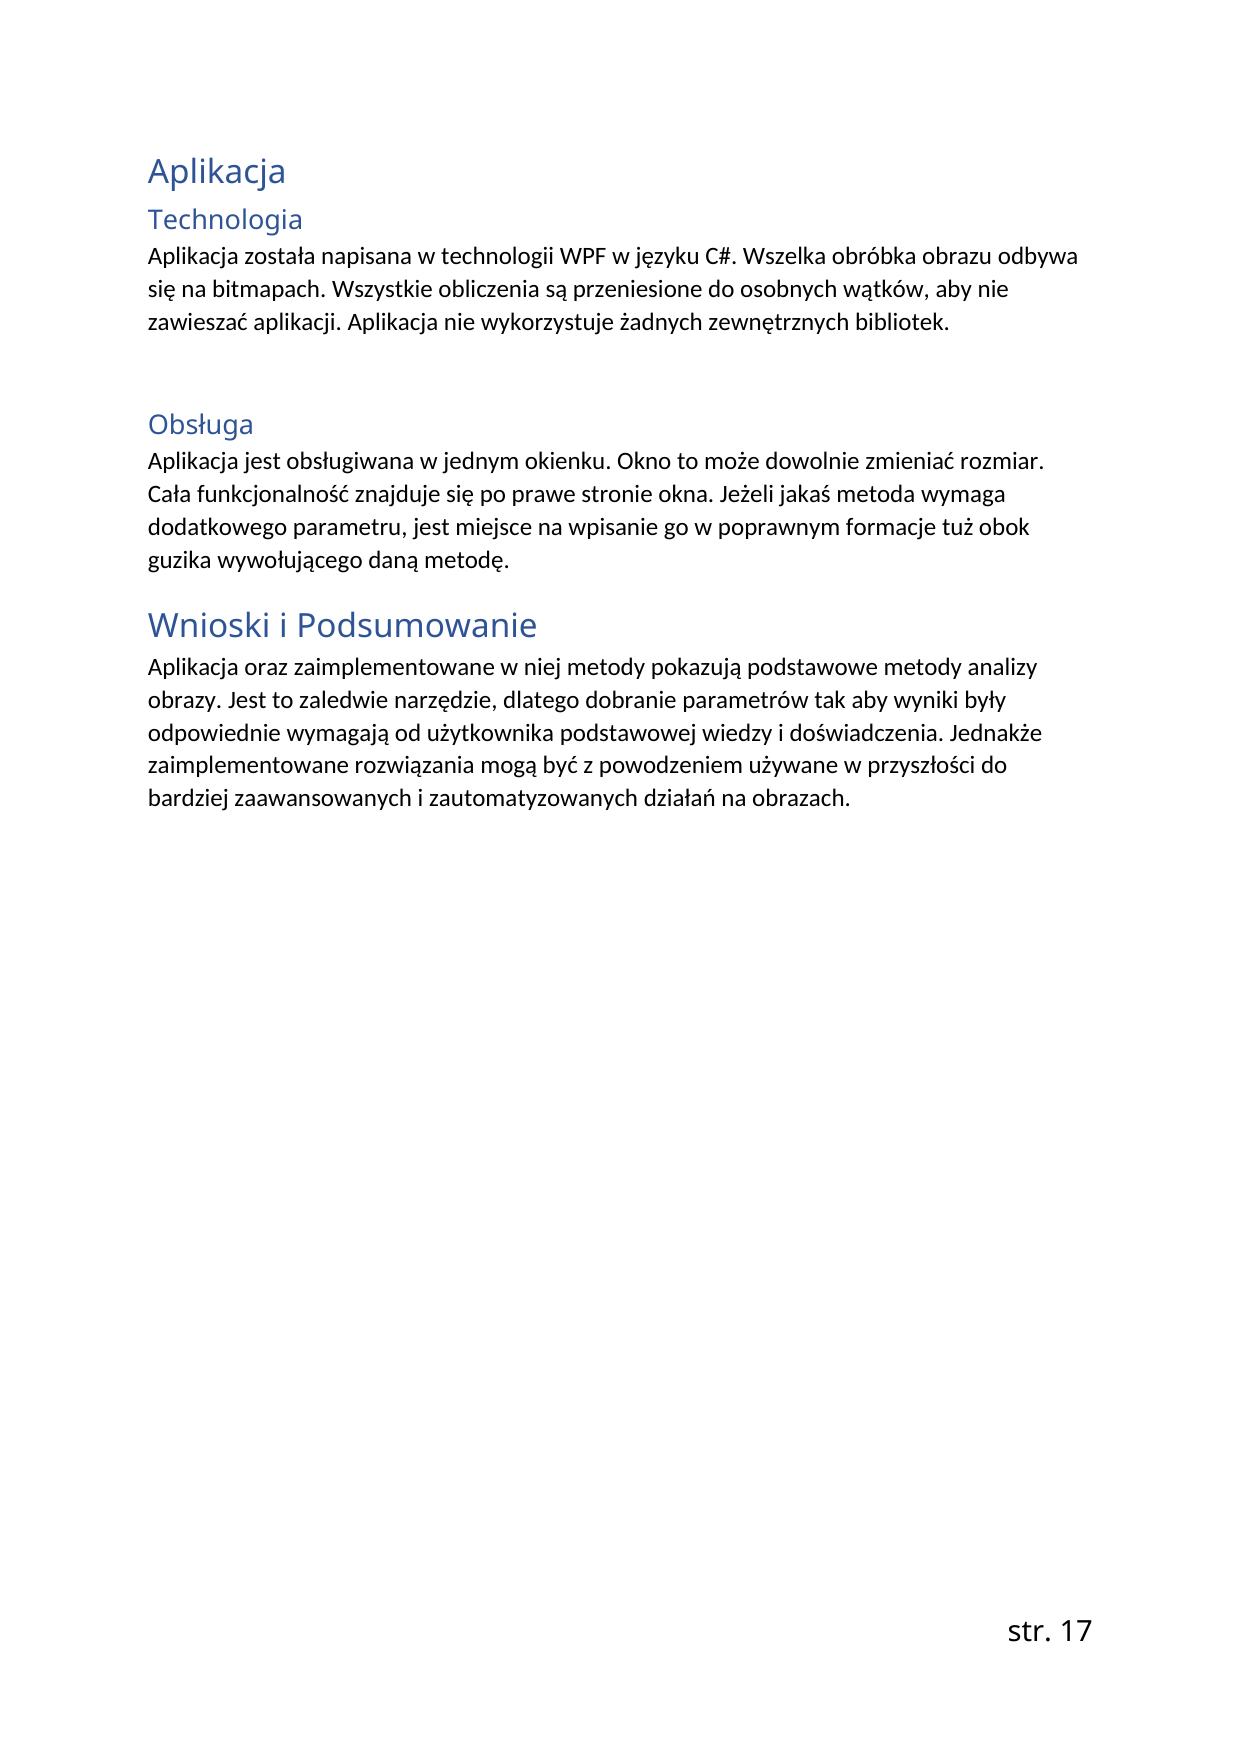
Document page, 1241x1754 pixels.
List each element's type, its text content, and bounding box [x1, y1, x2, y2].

text Aplikacja oraz zaimplementowane w niej metody pokazują podstawowe metody analizy obrazy. Jest to zaledwie narzędzie, dlatego dobranie parametrów tak aby wyniki były odpowiednie wymagają od użytkownika podstawowej wiedzy i doświadczenia. Jednakże zaimplementowane rozwiązania mogą być z powodzeniem używane w przyszłości do bardziej zaawansowanych i zautomatyzowanych działań na obrazach. [148, 651, 1093, 813]
subtitle Obsługa [148, 406, 1093, 442]
subtitle Aplikacja [148, 148, 1093, 193]
text Aplikacja jest obsługiwana w jednym okienku. Okno to może dowolnie zmieniać rozmiar. Cała funkcjonalność znajduje się po prawe stronie okna. Jeżeli jakaś metoda wymaga dodatkowego parametru, jest miejsce na wpisanie go w poprawnym formacje tuż obok guzika wywołującego daną metodę. [148, 445, 1093, 574]
text Aplikacja została napisana w technologii WPF w języku C#. Wszelka obróbka obrazu odbywa się na bitmapach. Wszystkie obliczenia są przeniesione do osobnych wątków, aby nie zawieszać aplikacji. Aplikacja nie wykorzystuje żadnych zewnętrznych bibliotek. [148, 241, 1093, 337]
subtitle Wnioski i Podsumowanie [148, 602, 1093, 647]
subtitle Technologia [148, 201, 1093, 238]
